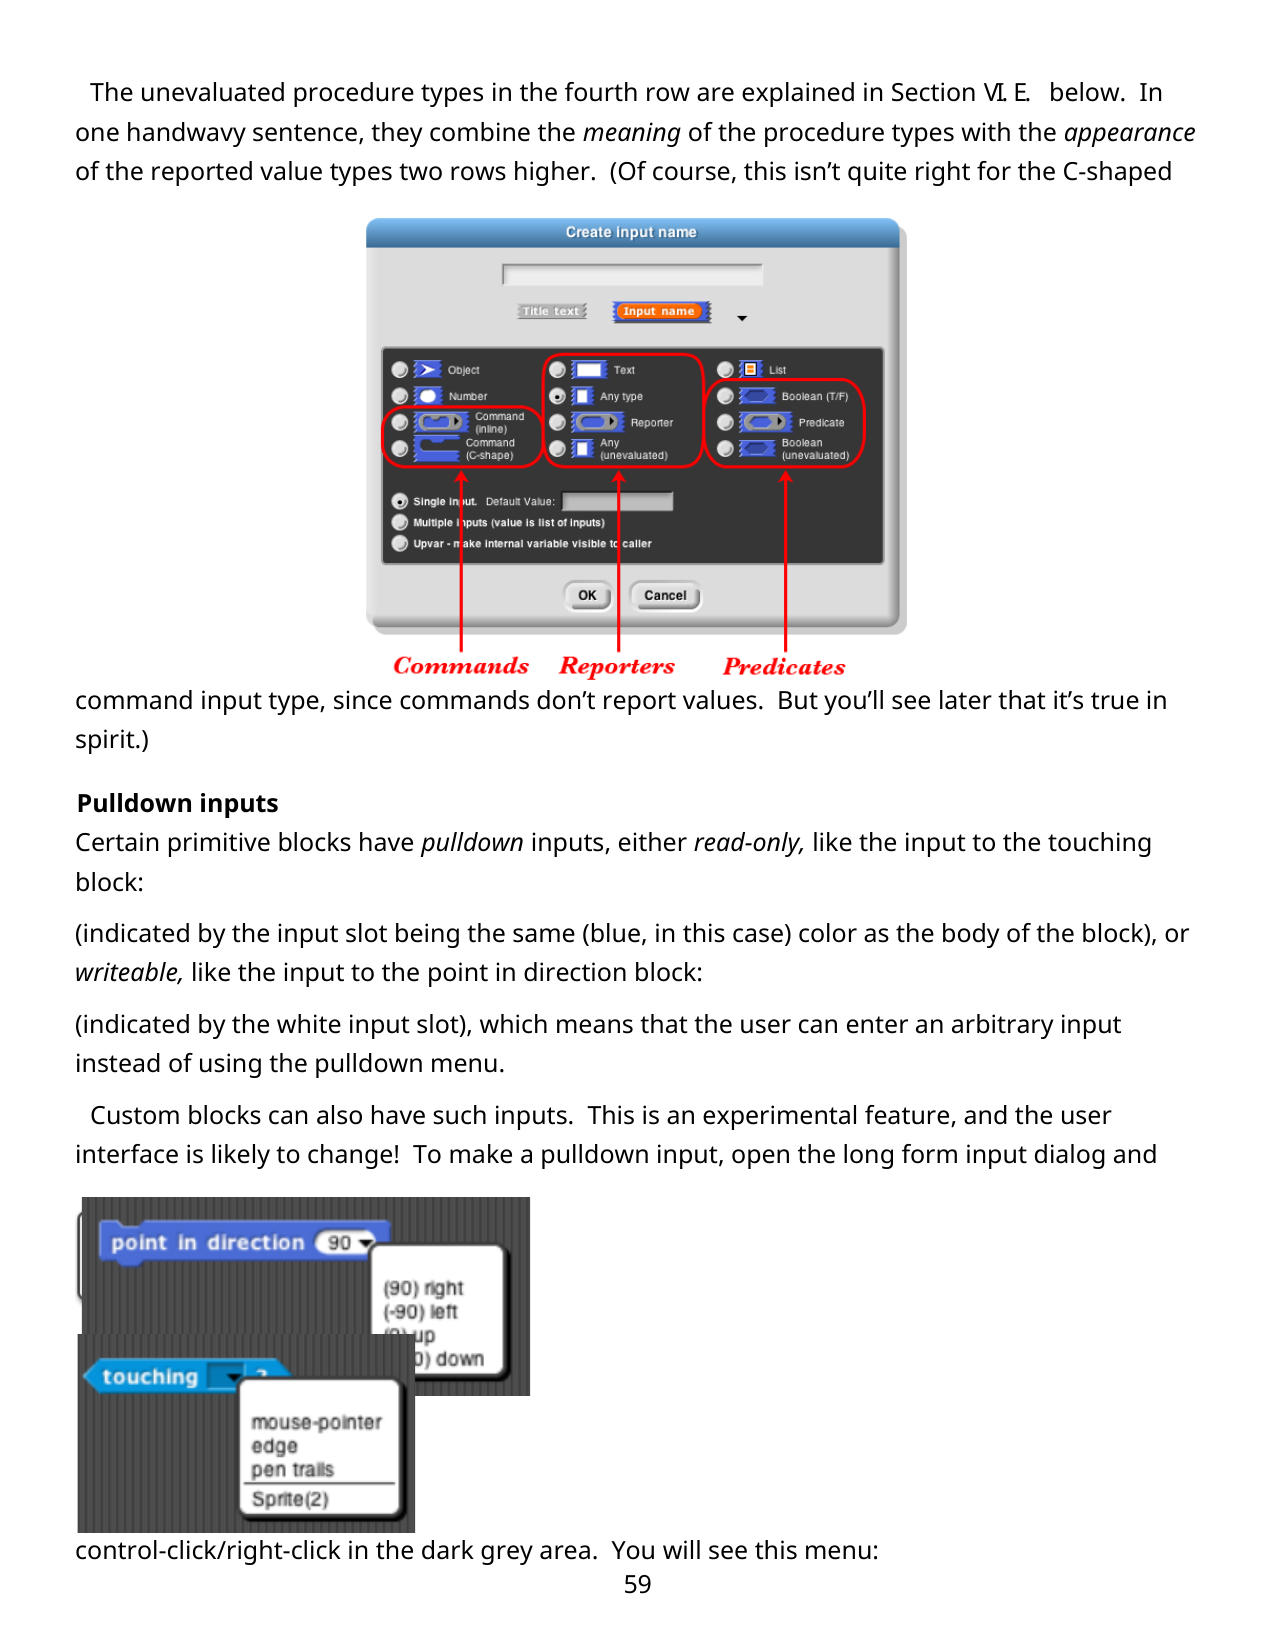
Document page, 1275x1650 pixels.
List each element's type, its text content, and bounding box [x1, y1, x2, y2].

text Certain primitive blocks have pulldown inputs, either read-only, like the input to the touching block: [75, 825, 1200, 898]
subtitle Pulldown inputs [75, 786, 1200, 820]
picture [361, 215, 909, 683]
text (indicated by the white input slot), which means that the user can enter an arbitrary input instead of using the pulldown menu. [75, 1007, 1200, 1080]
picture [75, 1197, 531, 1533]
text (indicated by the input slot being the same (blue, in this case) color as the body of the block), or writeable, like the input to the point in direction block: [75, 916, 1200, 989]
